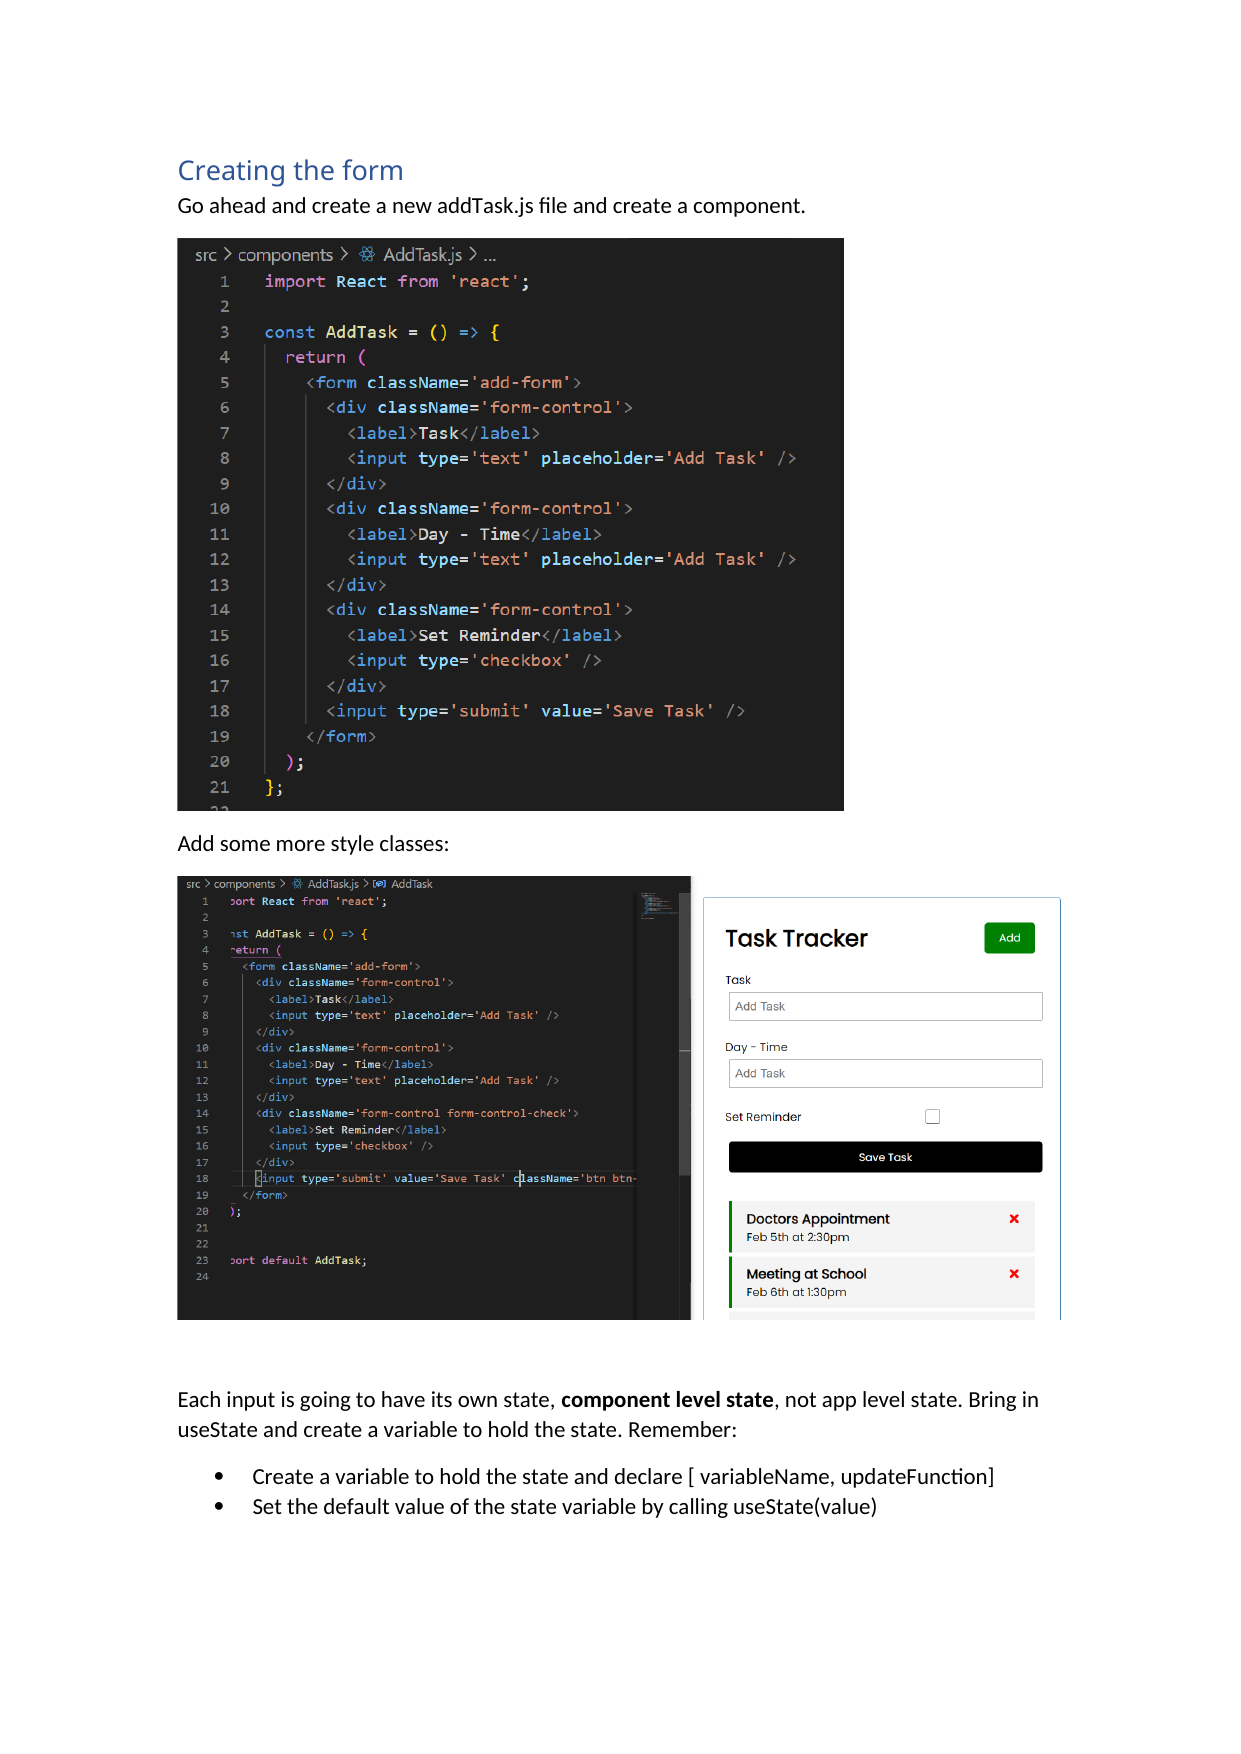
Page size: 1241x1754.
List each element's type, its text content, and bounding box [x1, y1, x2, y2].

text Go ahead and create a new addTask.js file and create a component. [177, 192, 1063, 219]
subtitle Creating the form [177, 152, 1063, 189]
text Each input is going to have its own state, component level state, not app level state. Bring in useState and create a variable to hold the state. Remember: [177, 1385, 1063, 1443]
list Create a variable to hold the state and declare [ variableName, updateFunction] [215, 1462, 1063, 1490]
text Add some more style classes: [177, 829, 1063, 857]
picture [177, 238, 844, 811]
picture [177, 876, 1063, 1320]
list Set the default value of the state variable by calling useState(value) [215, 1492, 1063, 1521]
